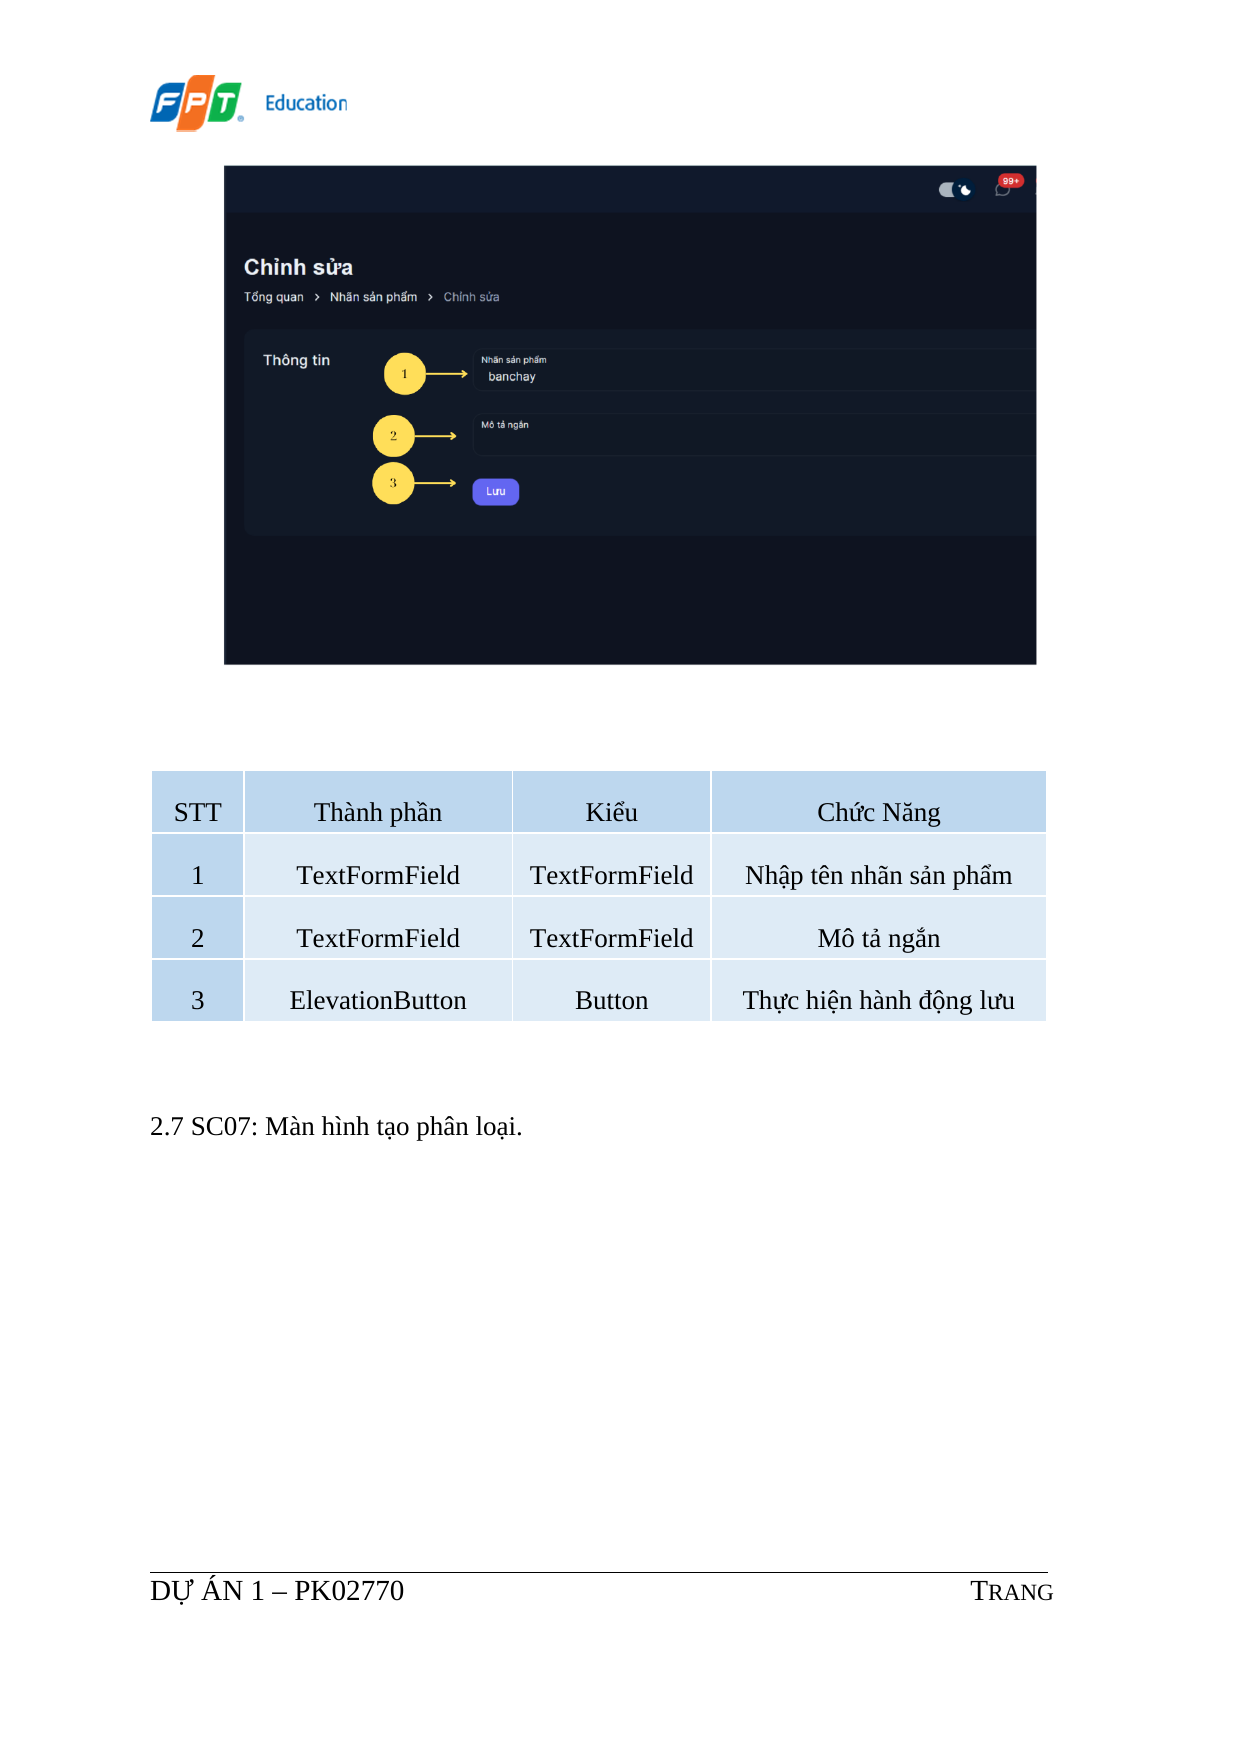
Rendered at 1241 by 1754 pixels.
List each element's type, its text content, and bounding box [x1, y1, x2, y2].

table_cell ElevationButton [245, 960, 512, 1021]
table_cell 1 [152, 834, 243, 895]
table_header Chức Năng [712, 771, 1046, 832]
table_cell TextFormField [245, 834, 512, 895]
table_cell TextFormField [513, 897, 710, 958]
table_cell 2 [152, 897, 243, 958]
table_cell TextFormField [245, 897, 512, 958]
table_cell 3 [152, 960, 243, 1021]
subtitle 2.7 SC07: Màn hình tạo phân loại. [150, 1110, 1048, 1141]
table_cell Button [513, 960, 710, 1021]
table_cell TextFormField [513, 834, 710, 895]
table_cell Nhập tên nhãn sản phẩm [712, 834, 1046, 895]
table_header Kiểu [513, 771, 710, 832]
table_header Thành phần [245, 771, 512, 832]
table_cell Mô tả ngắn [712, 897, 1046, 958]
table_header STT [152, 771, 243, 832]
picture [150, 150, 1089, 679]
table_cell Thực hiện hành động lưu [712, 960, 1046, 1021]
picture [150, 75, 347, 132]
